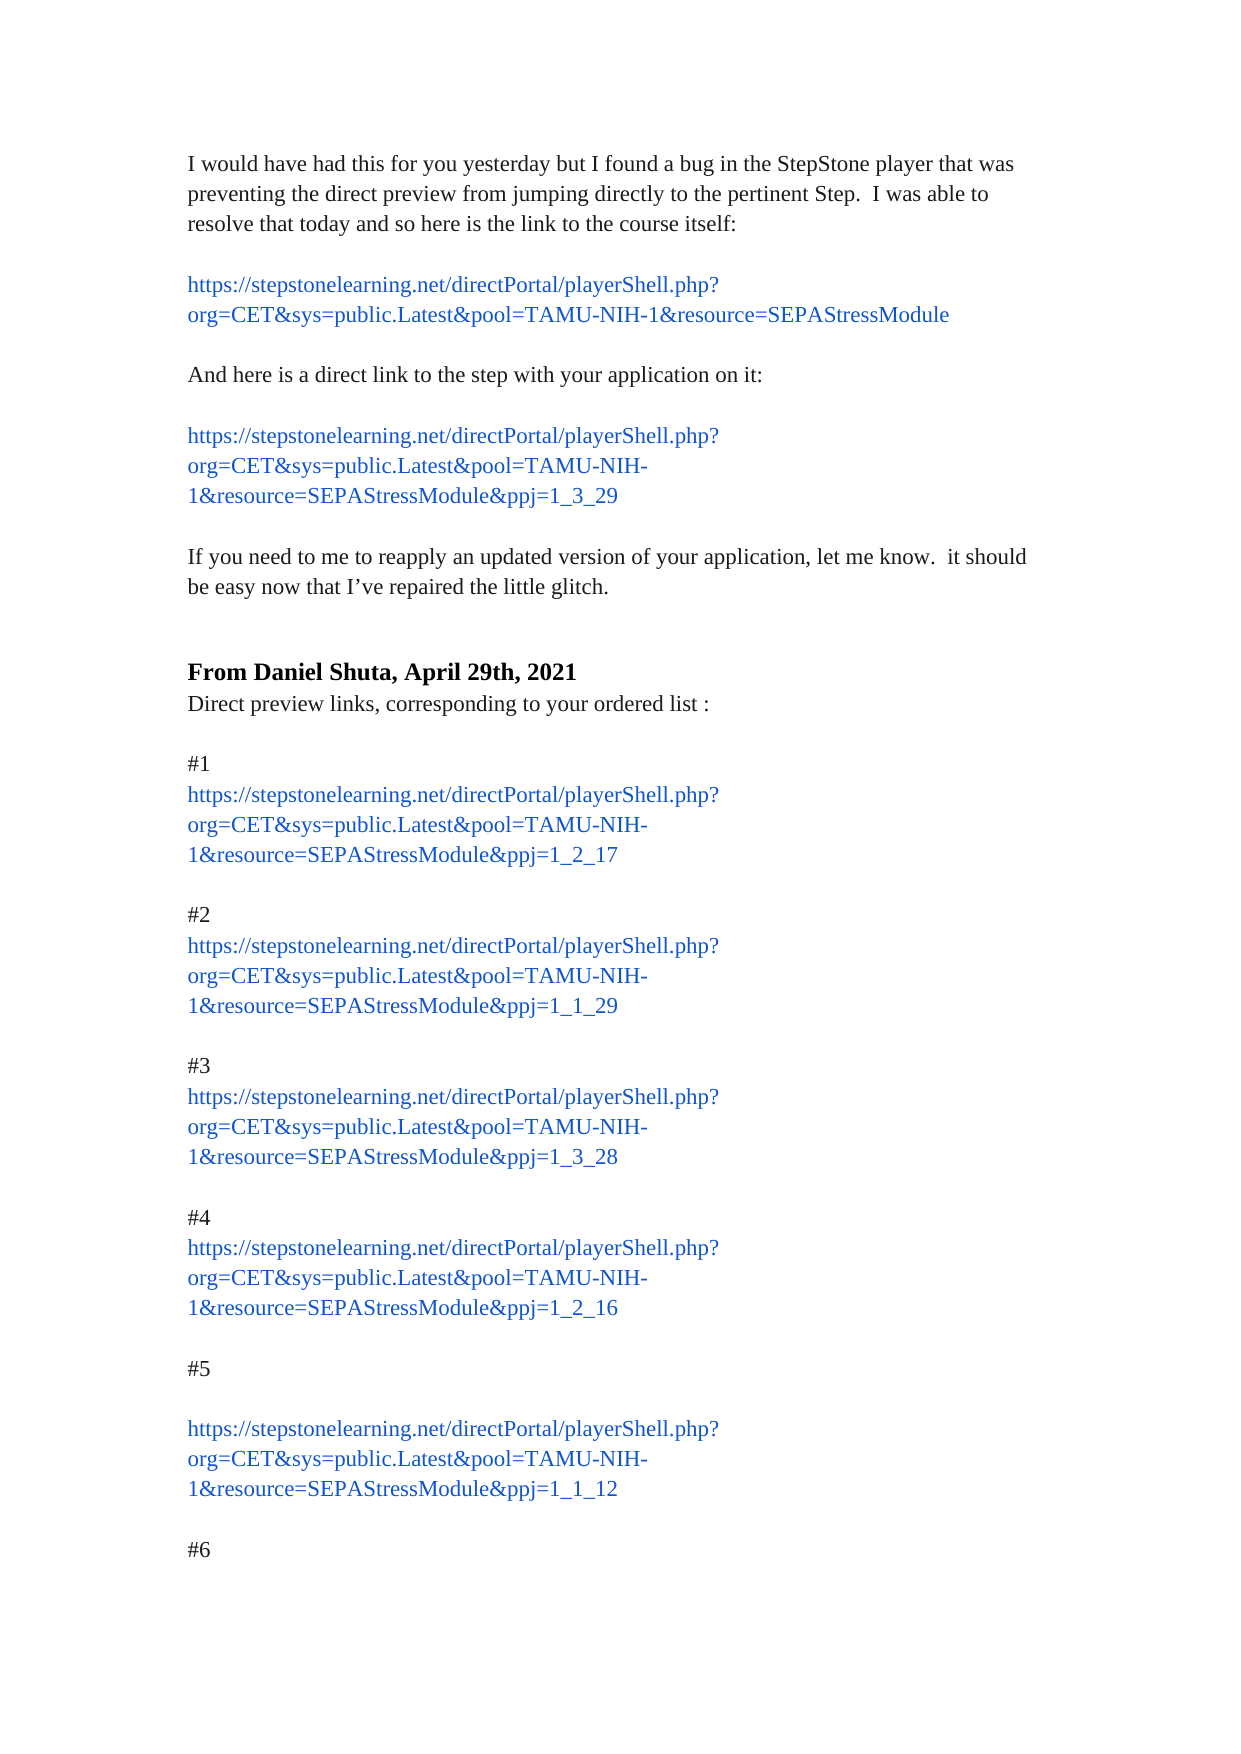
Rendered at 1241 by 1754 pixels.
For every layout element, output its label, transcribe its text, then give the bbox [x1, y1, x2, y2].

text Direct preview links, corresponding to your ordered list : [187, 690, 1053, 716]
text https://stepstonelearning.net/directPortal/playerShell.php?org=CET&sys=public.Latest&pool=TAMU-NIH-1&resource=SEPAStressModule&ppj=1_3_29 [187, 422, 1053, 509]
text #5 [187, 1354, 1053, 1381]
text #4 [187, 1203, 1053, 1230]
text https://stepstonelearning.net/directPortal/playerShell.php?org=CET&sys=public.Latest&pool=TAMU-NIH-1&resource=SEPAStressModule [187, 271, 1053, 327]
text https://stepstonelearning.net/directPortal/playerShell.php?org=CET&sys=public.Latest&pool=TAMU-NIH-1&resource=SEPAStressModule&ppj=1_1_29 [187, 932, 1053, 1018]
text https://stepstonelearning.net/directPortal/playerShell.php?org=CET&sys=public.Latest&pool=TAMU-NIH-1&resource=SEPAStressModule&ppj=1_2_17 [187, 781, 1053, 867]
text #2 [187, 901, 1053, 928]
text From Daniel Shuta, April 29th, 2021 [187, 657, 1053, 686]
text https://stepstonelearning.net/directPortal/playerShell.php?org=CET&sys=public.Latest&pool=TAMU-NIH-1&resource=SEPAStressModule&ppj=1_1_12 [187, 1415, 1053, 1502]
text And here is a direct link to the step with your application on it: [187, 361, 1053, 388]
text #3 [187, 1052, 1053, 1079]
text I would have had this for you yesterday but I found a bug in the StepStone player that was preventing the direct preview from jumping directly to the pertinent Step. I was able to resolve that today and so here is the link to the course itself: [187, 150, 1053, 237]
text #1 [187, 750, 1053, 777]
text https://stepstonelearning.net/directPortal/playerShell.php?org=CET&sys=public.Latest&pool=TAMU-NIH-1&resource=SEPAStressModule&ppj=1_2_16 [187, 1234, 1053, 1321]
text https://stepstonelearning.net/directPortal/playerShell.php?org=CET&sys=public.Latest&pool=TAMU-NIH-1&resource=SEPAStressModule&ppj=1_3_28 [187, 1083, 1053, 1169]
text #6 [187, 1536, 1053, 1562]
text If you need to me to reapply an updated version of your application, let me know. it should be easy now that I’ve repaired the little glitch. [187, 543, 1053, 599]
